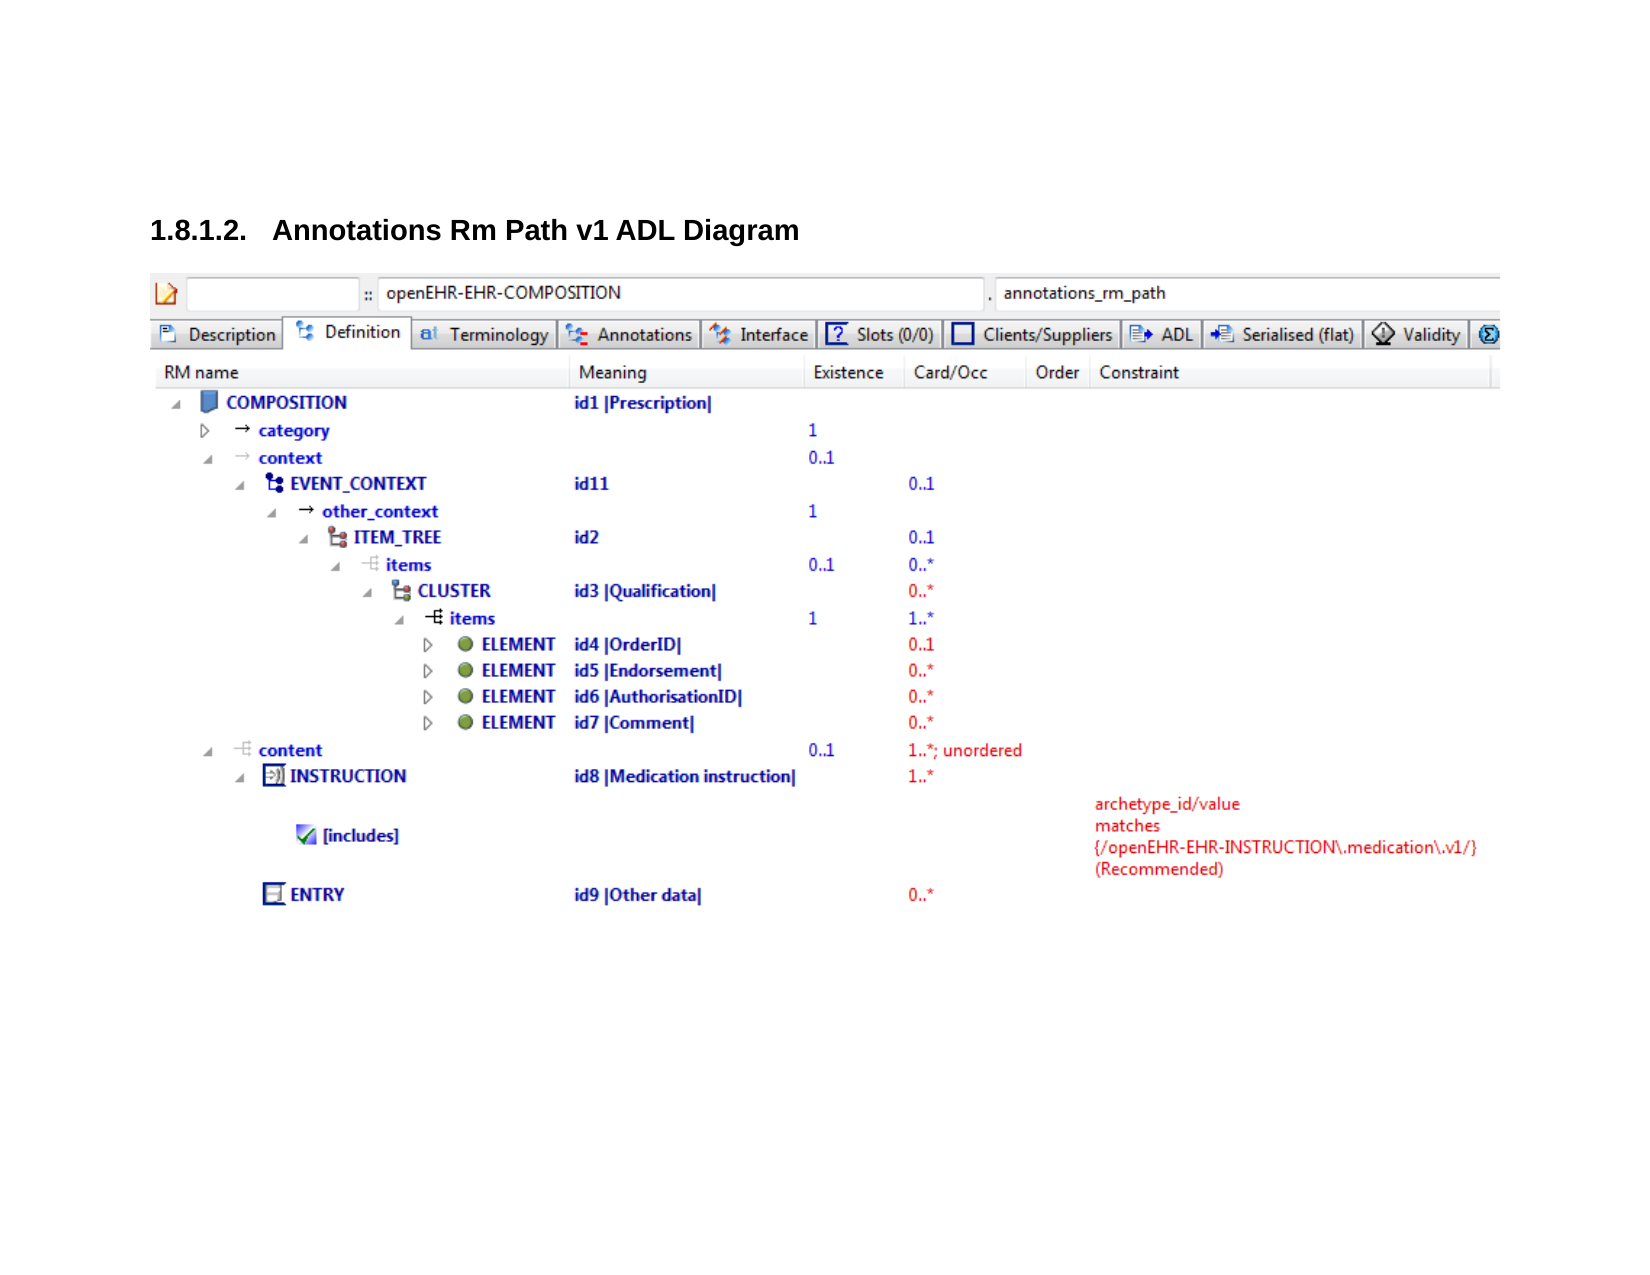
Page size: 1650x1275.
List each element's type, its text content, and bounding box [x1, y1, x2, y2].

subtitle Annotations Rm Path v1 ADL Diagram [150, 213, 1500, 246]
picture [150, 273, 1500, 962]
